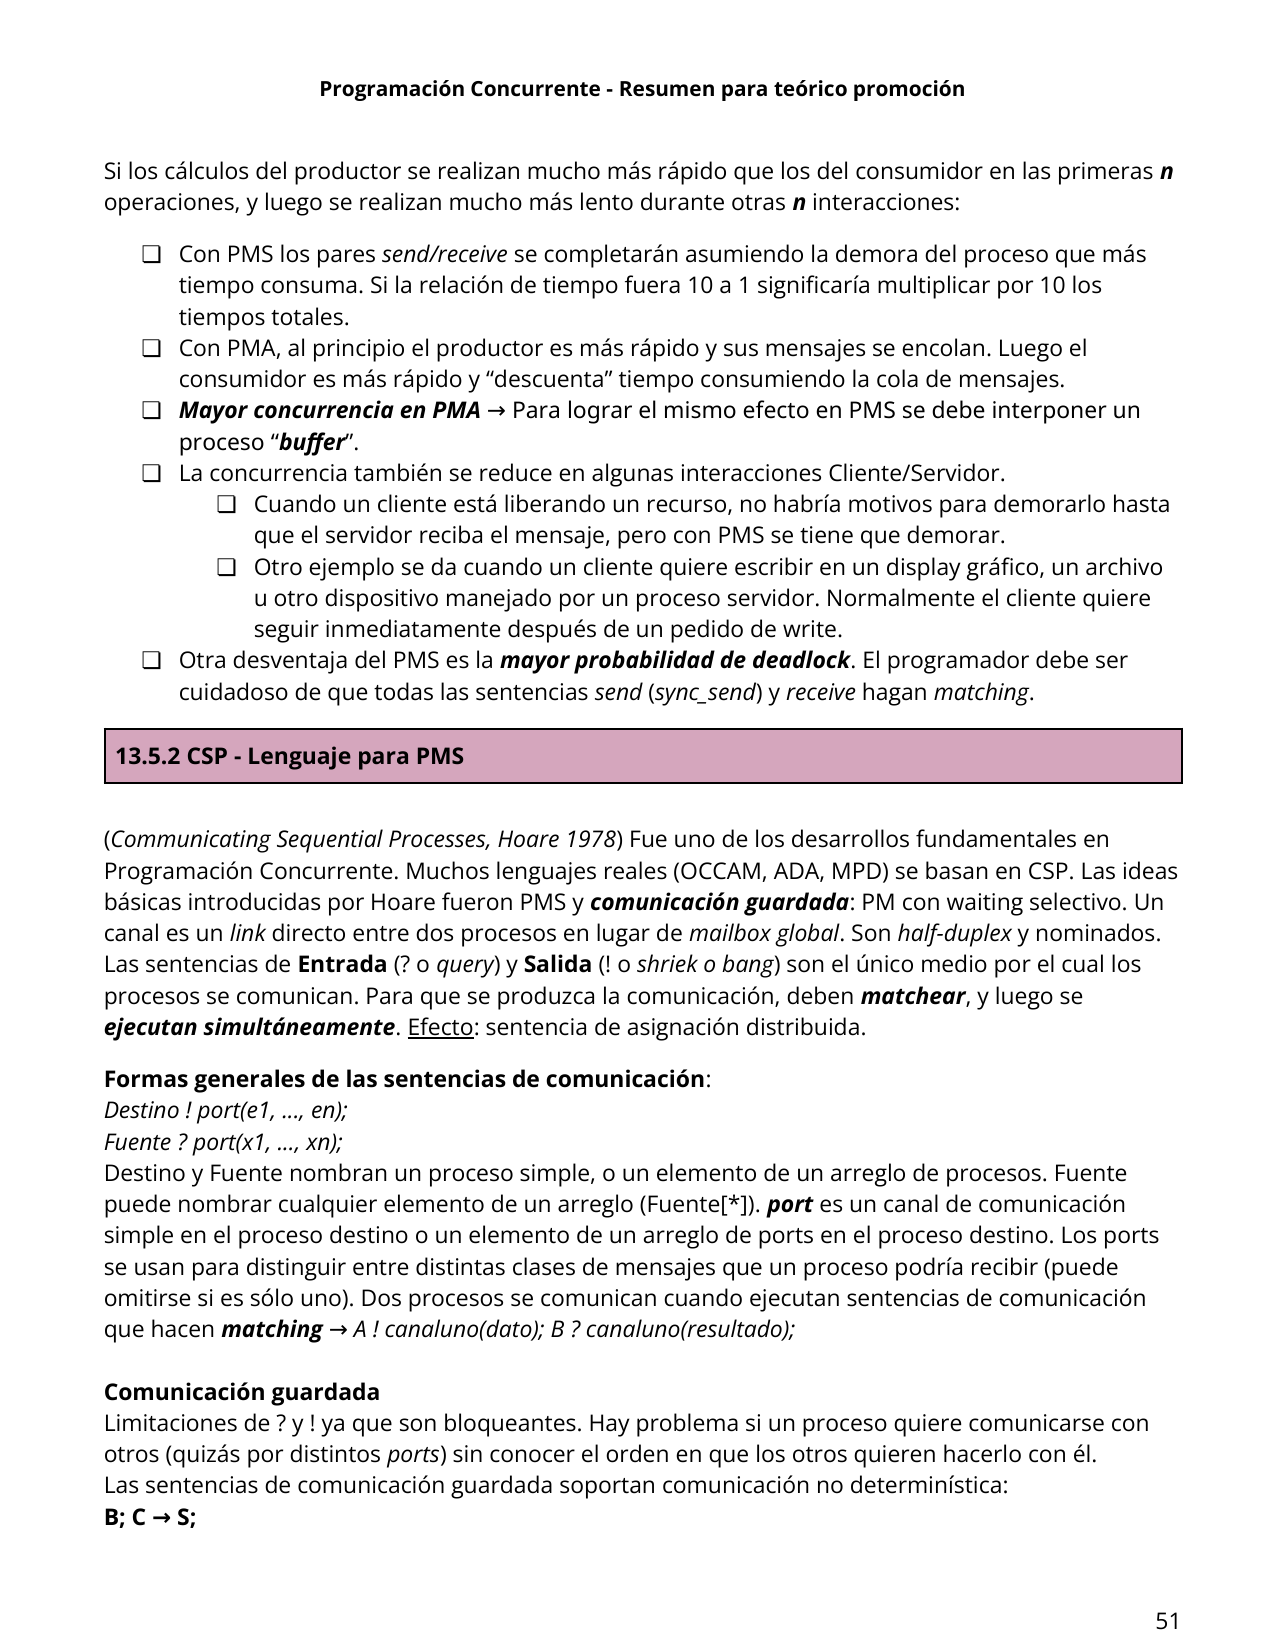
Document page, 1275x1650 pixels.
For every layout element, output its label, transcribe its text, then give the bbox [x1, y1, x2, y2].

text Limitaciones de ? y ! ya que son bloqueantes. Hay problema si un proceso quiere comunicarse con otros (quizás por distintos ports) sin conocer el orden en que los otros quieren hacerlo con él. [103, 1407, 1181, 1469]
text B; C → S; [103, 1501, 1181, 1532]
text Comunicación guardada [103, 1376, 1181, 1407]
text Destino y Fuente nombran un proceso simple, o un elemento de un arreglo de procesos. Fuente puede nombrar cualquier elemento de un arreglo (Fuente[*]). port es un canal de comunicación simple en el proceso destino o un elemento de un arreglo de ports en el proceso destino. Los ports se usan para distinguir entre distintas clases de mensajes que un proceso podría recibir (puede omitirse si es sólo uno). Dos procesos se comunican cuando ejecutan sentencias de comunicación que hacen matching → A ! canaluno(dato); B ? canaluno(resultado); [103, 1157, 1181, 1344]
text Formas generales de las sentencias de comunicación: [103, 1063, 1181, 1094]
table_header 13.5.2 CSP - Lenguaje para PMS [106, 730, 1181, 782]
text Destino ! port(e1, ..., en); [103, 1094, 1181, 1126]
text Las sentencias de comunicación guardada soportan comunicación no determinística: [103, 1469, 1181, 1501]
text Fuente ? port(x1, ..., xn); [103, 1126, 1181, 1157]
list La concurrencia también se reduce en algunas interacciones Cliente/Servidor. [141, 457, 1181, 488]
list Otro ejemplo se da cuando un cliente quiere escribir en un display gráfico, un archivo u otro dispositivo manejado por un proceso servidor. Normalmente el cliente quiere seguir inmediatamente después de un pedido de write. [216, 550, 1181, 644]
list Cuando un cliente está liberando un recurso, no habría motivos para demorarlo hasta que el servidor reciba el mensaje, pero con PMS se tiene que demorar. [216, 488, 1181, 550]
text Si los cálculos del productor se realizan mucho más rápido que los del consumidor en las primeras n operaciones, y luego se realizan mucho más lento durante otras n interacciones: [103, 154, 1181, 217]
text (Communicating Sequential Processes, Hoare 1978) Fue uno de los desarrollos fundamentales en Programación Concurrente. Muchos lenguajes reales (OCCAM, ADA, MPD) se basan en CSP. Las ideas básicas introducidas por Hoare fueron PMS y comunicación guardada: PM con waiting selectivo. Un canal es un link directo entre dos procesos en lugar de mailbox global. Son half-duplex y nominados. Las sentencias de Entrada (? o query) y Salida (! o shriek o bang) son el único medio por el cual los procesos se comunican. Para que se produzca la comunicación, deben matchear, y luego se ejecutan simultáneamente. Efecto: sentencia de asignación distribuida. [103, 823, 1181, 1042]
list Otra desventaja del PMS es la mayor probabilidad de deadlock. El programador debe ser cuidadoso de que todas las sentencias send (sync_send) y receive hagan matching. [141, 644, 1181, 707]
list Con PMA, al principio el productor es más rápido y sus mensajes se encolan. Luego el consumidor es más rápido y “descuenta” tiempo consumiendo la cola de mensajes. [141, 332, 1181, 394]
list Con PMS los pares send/receive se completarán asumiendo la demora del proceso que más tiempo consuma. Si la relación de tiempo fuera 10 a 1 significaría multiplicar por 10 los tiempos totales. [141, 238, 1181, 332]
list Mayor concurrencia en PMA → Para lograr el mismo efecto en PMS se debe interponer un proceso “buffer”. [141, 394, 1181, 457]
